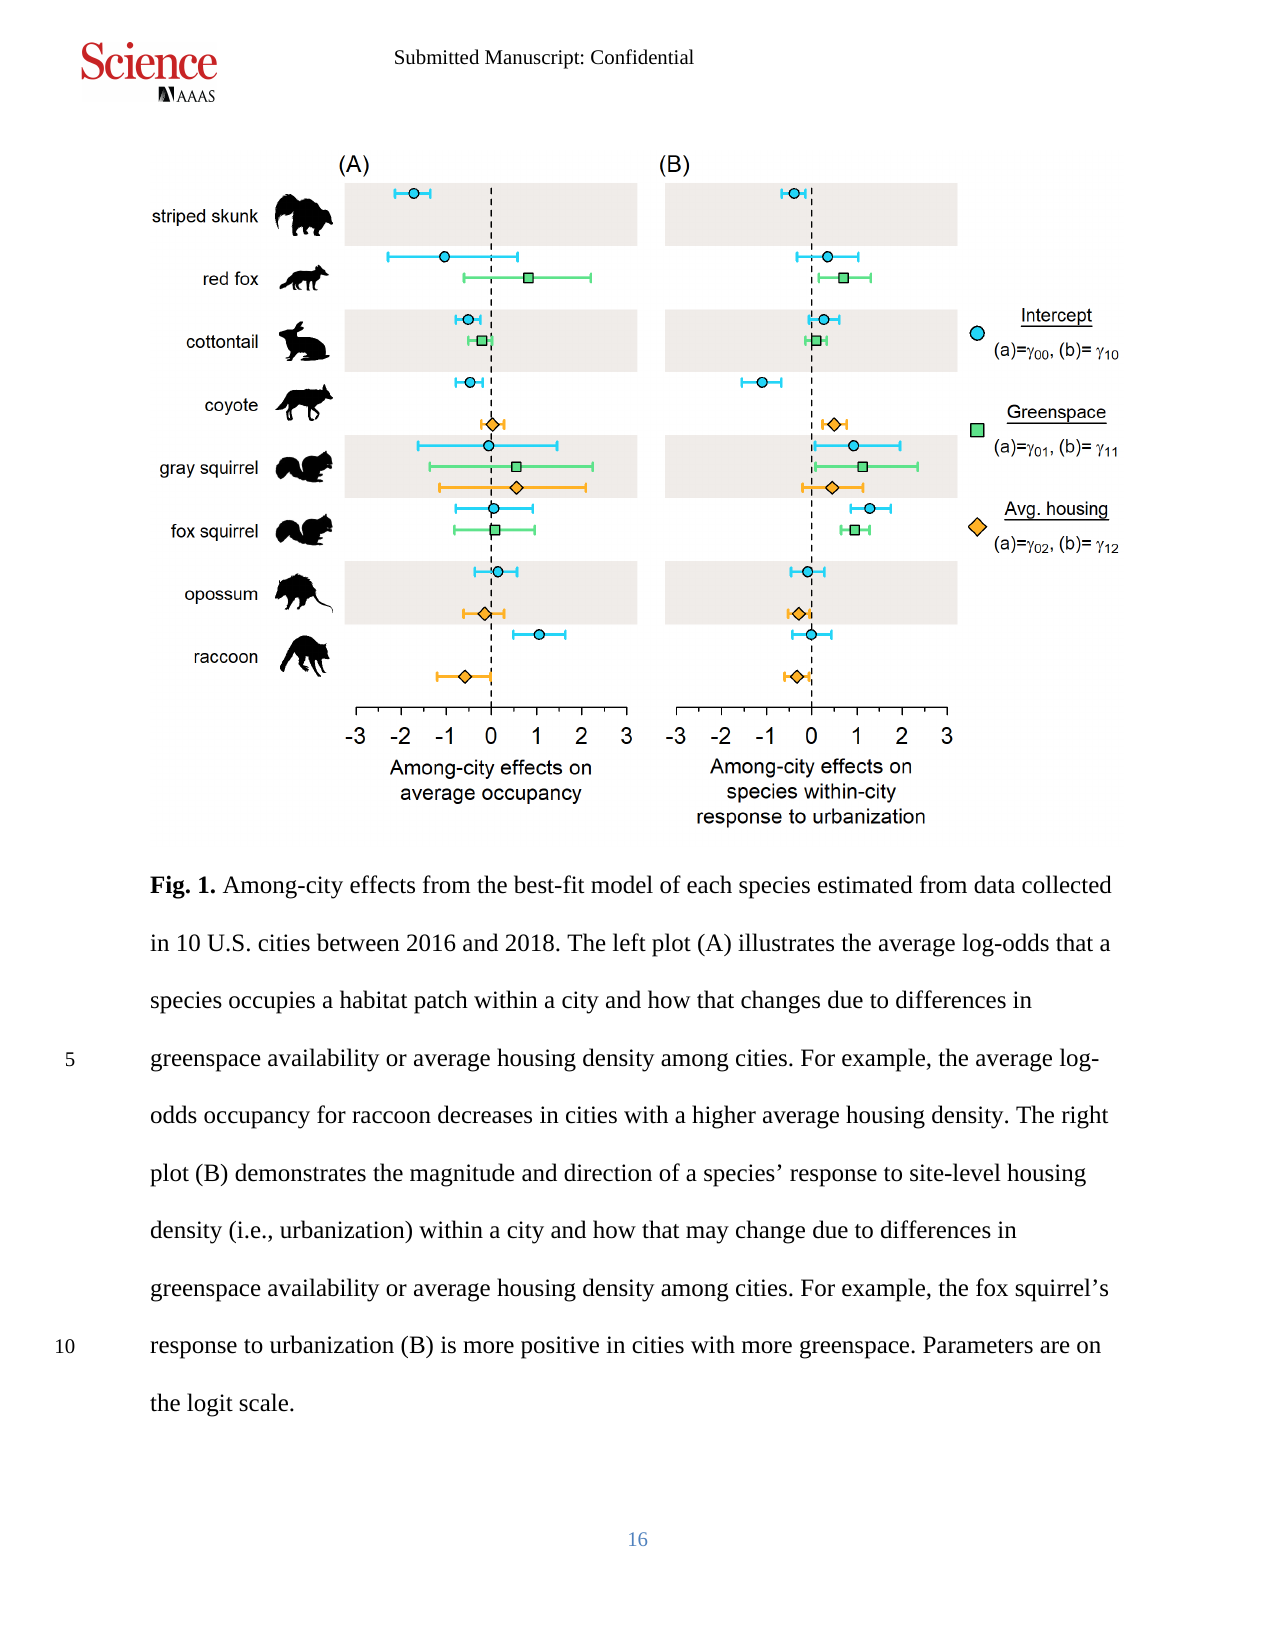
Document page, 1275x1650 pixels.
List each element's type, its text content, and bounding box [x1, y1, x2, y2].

text Fig. 1. Among-city effects from the best-fit model of each species estimated from data collected in 10 U.S. cities between 2016 and 2018. The left plot (A) illustrates the average log-odds that a species occupies a habitat patch within a city and how that changes due to differences in greenspace availability or average housing density among cities. For example, the average log-odds occupancy for raccoon decreases in cities with a higher average housing density. The right plot (B) demonstrates the magnitude and direction of a species’ response to site-level housing density (i.e., urbanization) within a city and how that may change due to differences in greenspace availability or average housing density among cities. For example, the fox squirrel’s response to urbanization (B) is more positive in cities with more greenspace. Parameters are on the logit scale. [150, 871, 1125, 1417]
picture [81, 42, 217, 102]
picture [150, 150, 1125, 847]
